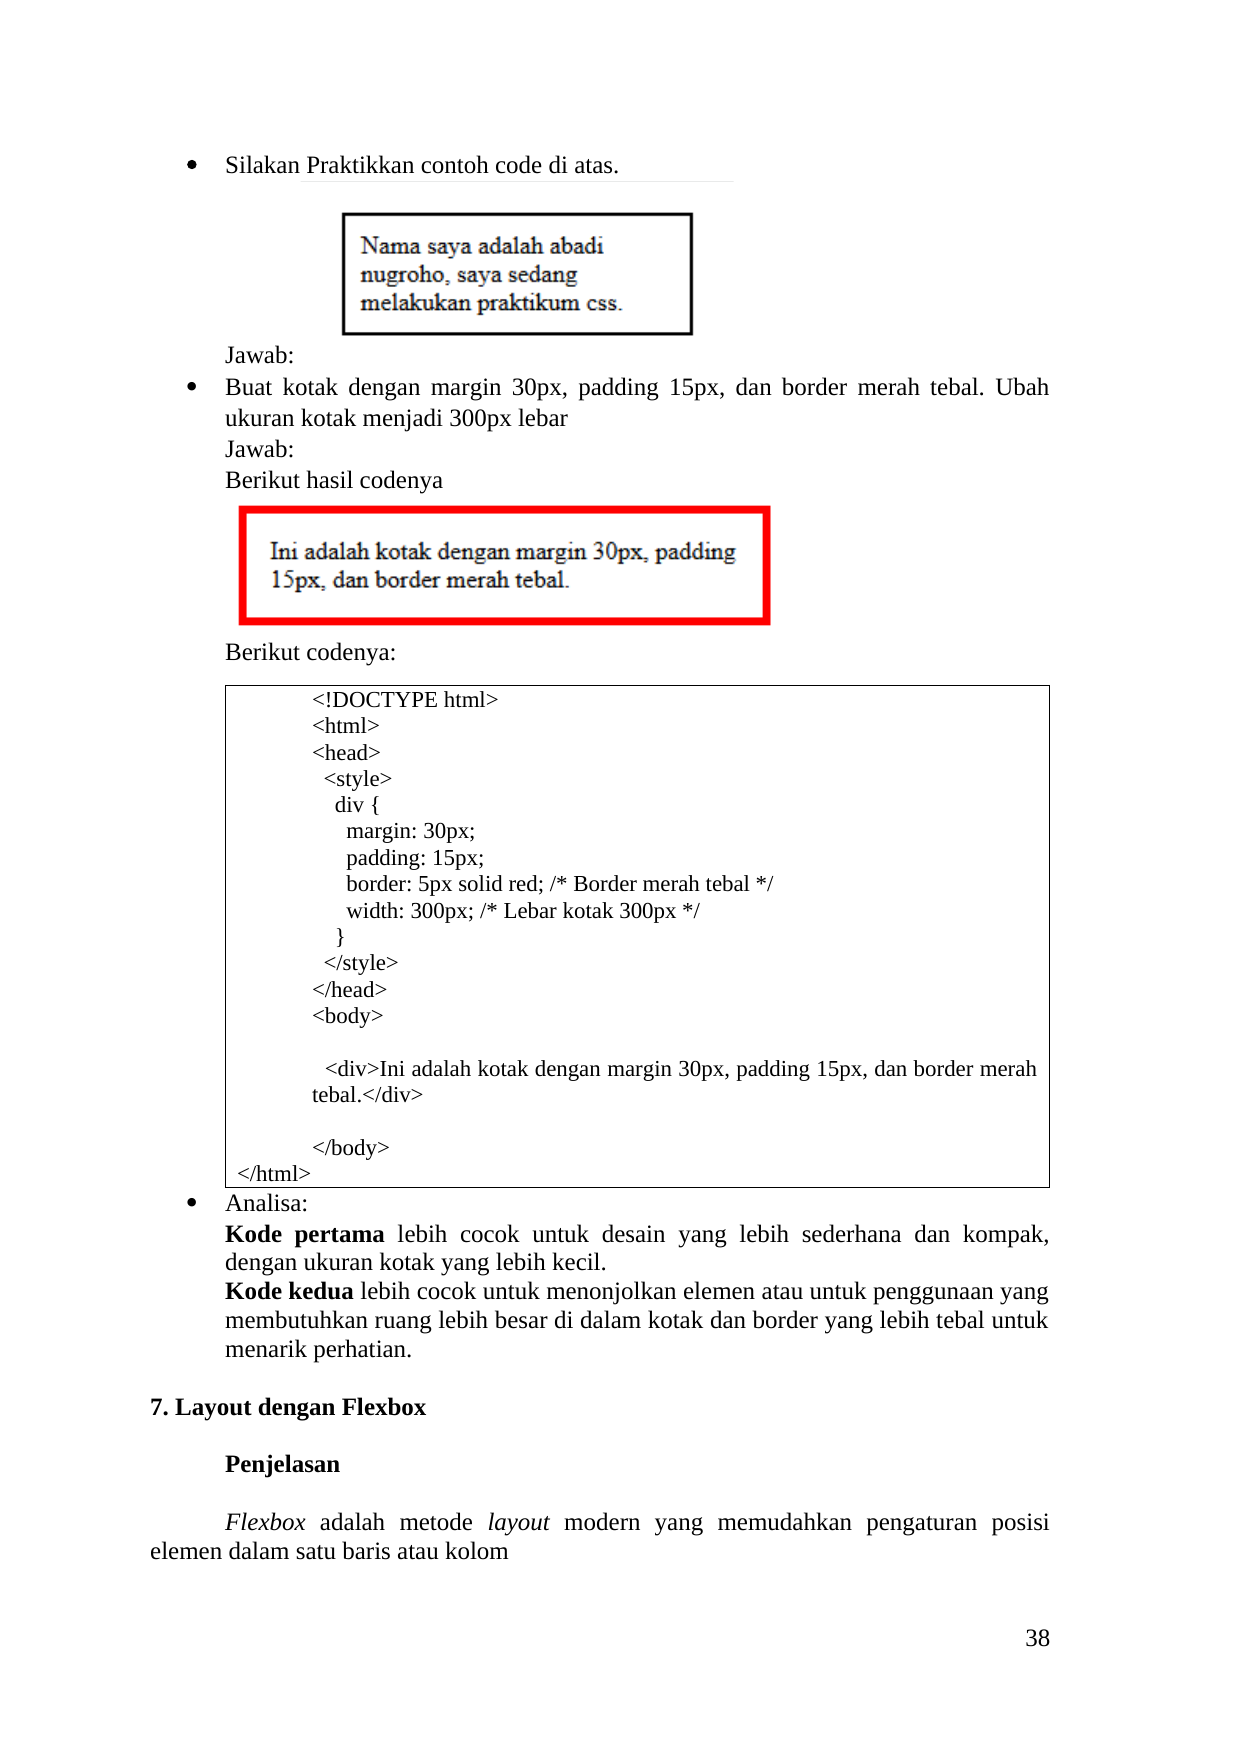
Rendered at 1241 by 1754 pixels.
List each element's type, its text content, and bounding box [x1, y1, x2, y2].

list Buat kotak dengan margin 30px, padding 15px, dan border merah tebal. Ubah ukuran kotak menjadi 300px lebar [187, 372, 1050, 431]
list Analisa: [187, 1188, 1050, 1216]
text Flexbox adalah metode layout modern yang memudahkan pengaturan posisi elemen dalam satu baris atau kolom [150, 1507, 1050, 1565]
list Berikut hasil codenya [225, 465, 1050, 493]
list Kode pertama lebih cocok untuk desain yang lebih sederhana dan kompak, dengan ukuran kotak yang lebih kecil. [225, 1219, 1050, 1276]
text Penjelasan [150, 1449, 1050, 1478]
list Jawab: [225, 434, 1050, 462]
picture [225, 495, 788, 635]
list Silakan Praktikkan contoh code di atas. [187, 150, 1050, 179]
picture [300, 181, 734, 364]
table_header <!DOCTYPE html> <html> <head> <style> div { margin: 30px; padding: 15px; border: 5px solid red; /* Border merah tebal */ width: 300px; /* Lebar kotak 300px */ } </style> </head> <body> <div>Ini adalah kotak dengan margin 30px, padding 15px, dan border merah tebal.</div> </body> </html> [226, 686, 1049, 1187]
list Berikut codenya: [225, 637, 1050, 666]
list Kode kedua lebih cocok untuk menonjolkan elemen atau untuk penggunaan yang membutuhkan ruang lebih besar di dalam kotak dan border yang lebih tebal untuk menarik perhatian. [225, 1276, 1050, 1362]
text 7. Layout dengan Flexbox [150, 1392, 1050, 1420]
